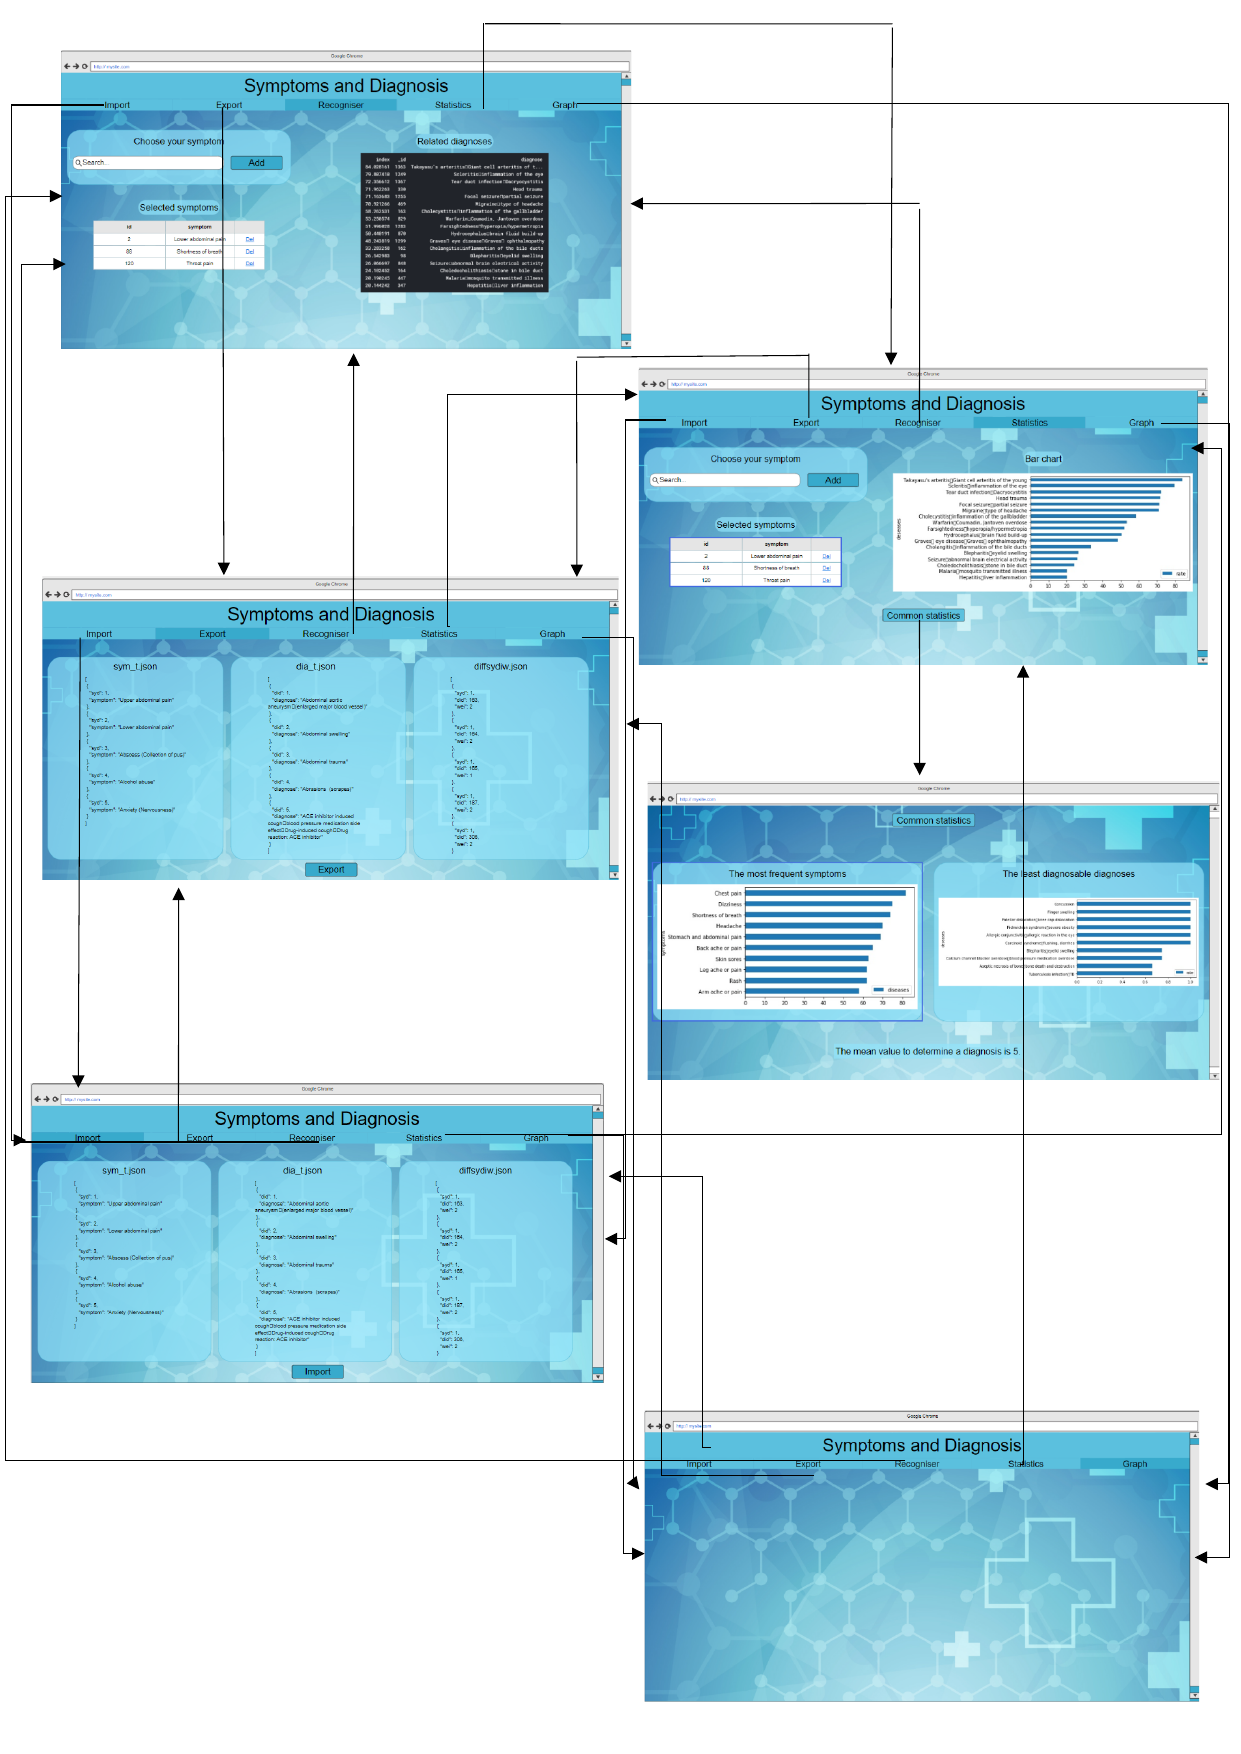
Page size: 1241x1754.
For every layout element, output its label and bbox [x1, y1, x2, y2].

picture [30, 1083, 177, 1141]
picture [42, 576, 619, 880]
picture [647, 781, 661, 1080]
picture [30, 1083, 604, 1383]
picture [644, 1410, 661, 1460]
picture [662, 781, 1023, 1080]
picture [644, 1410, 1200, 1702]
picture [61, 50, 632, 349]
picture [638, 367, 1208, 665]
picture [1024, 781, 1220, 1080]
